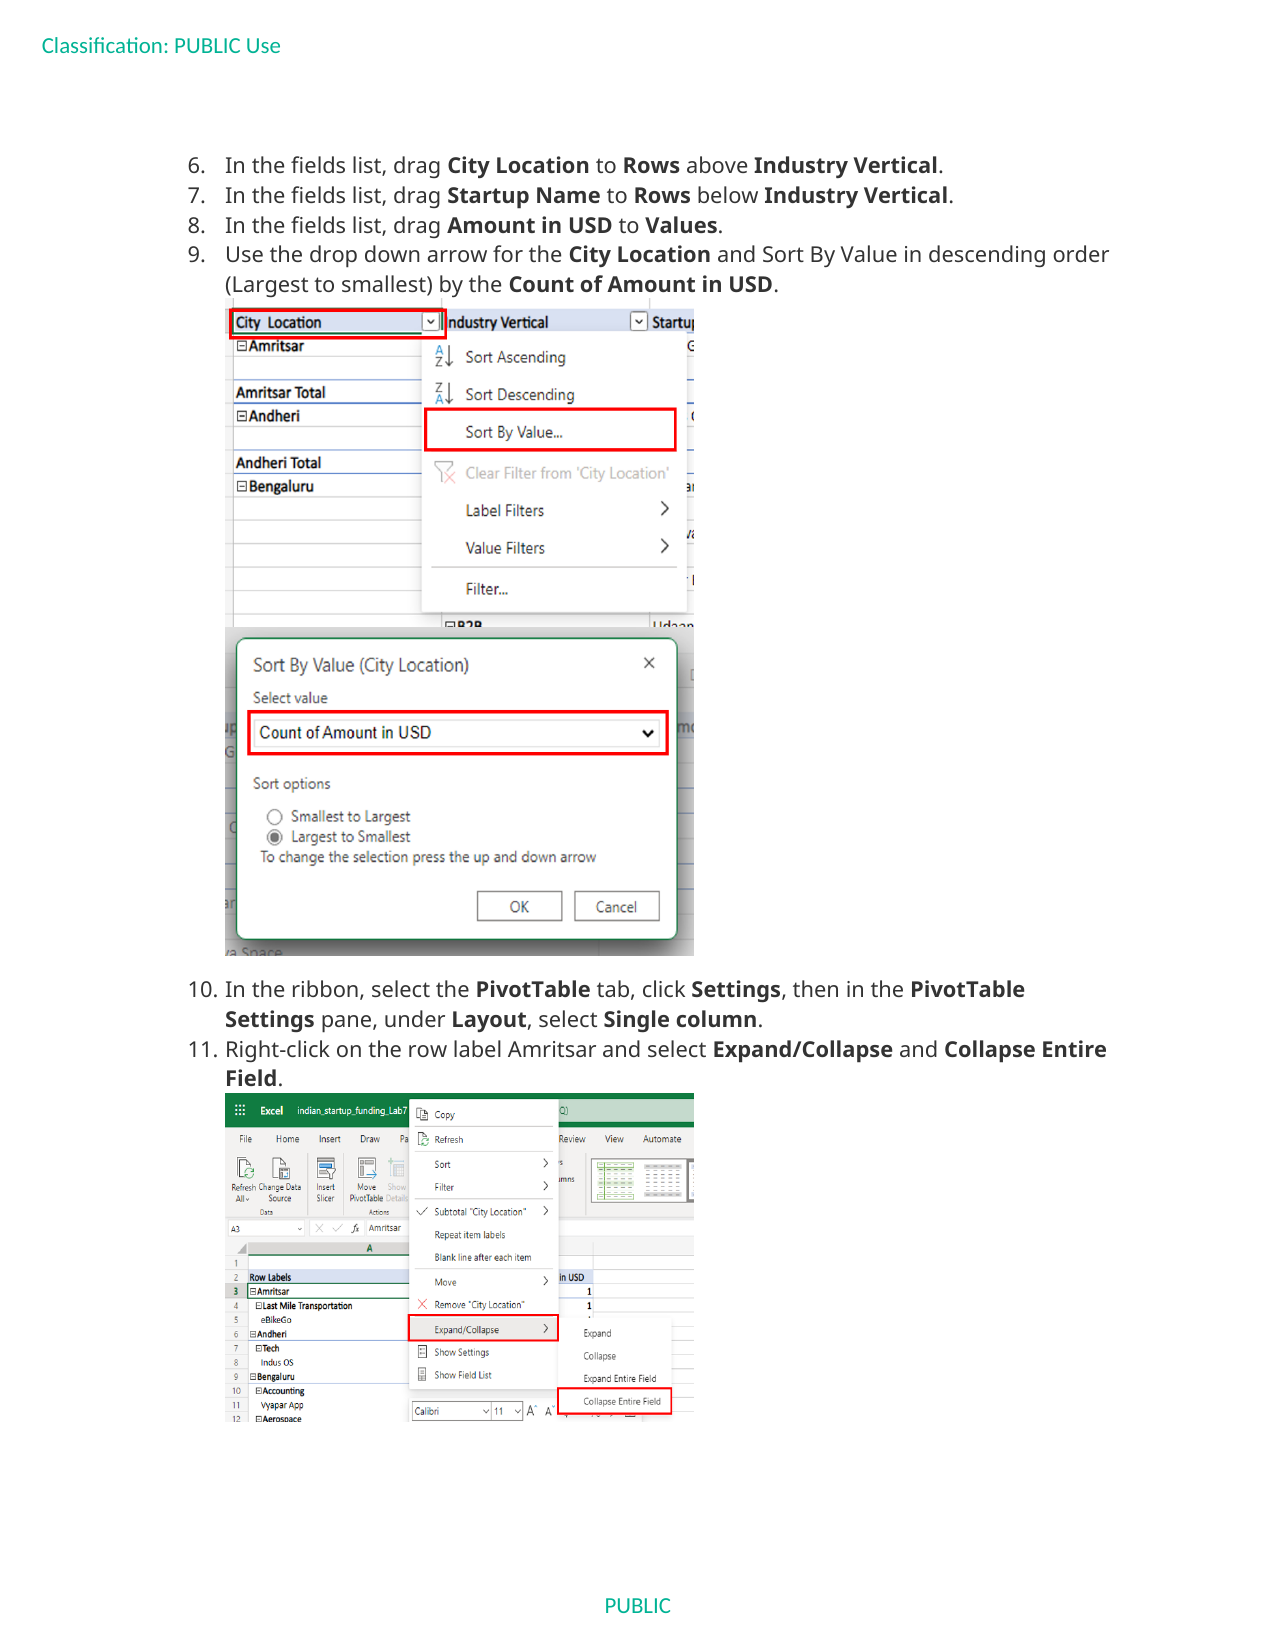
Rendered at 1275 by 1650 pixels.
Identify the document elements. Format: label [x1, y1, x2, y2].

picture [225, 298, 694, 956]
picture [225, 1093, 694, 1422]
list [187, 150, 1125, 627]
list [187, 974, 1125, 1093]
